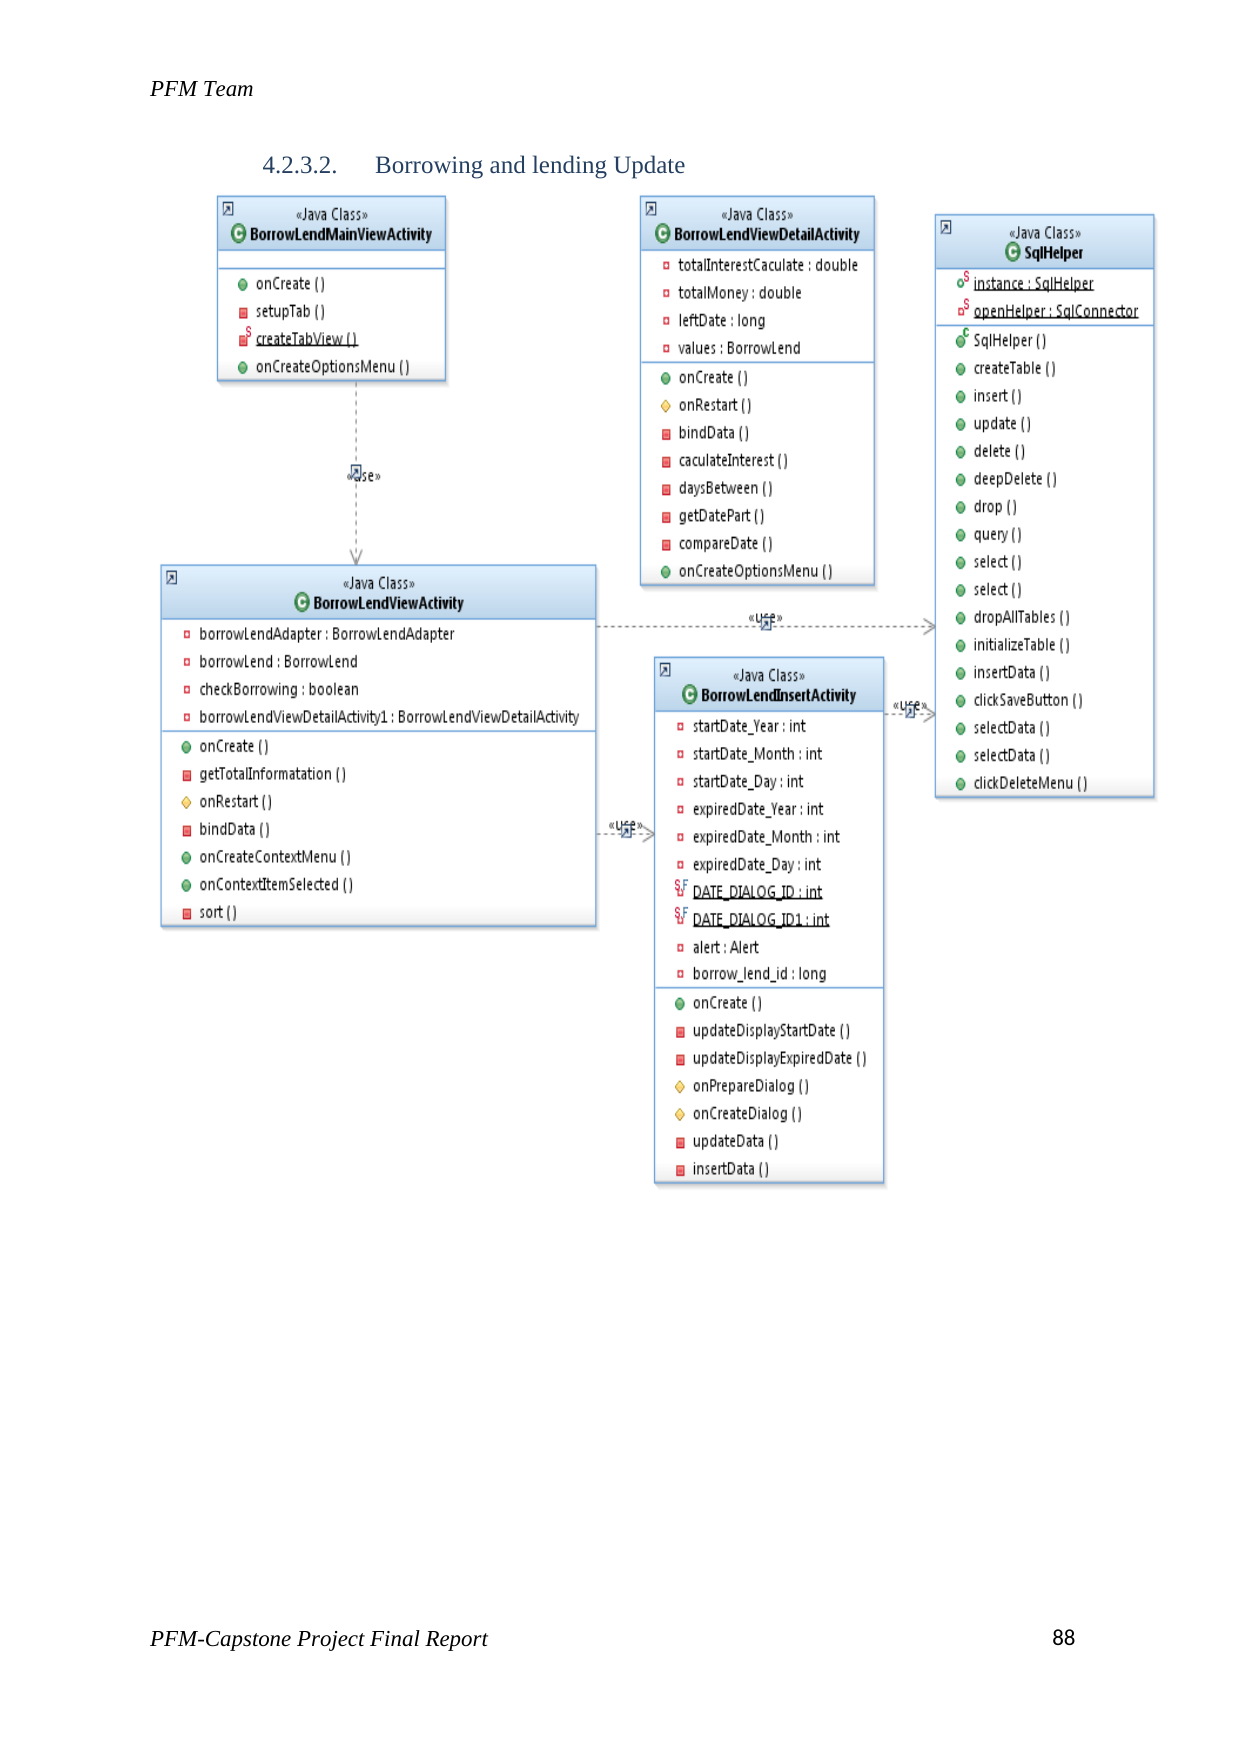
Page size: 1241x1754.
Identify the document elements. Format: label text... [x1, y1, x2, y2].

picture [150, 183, 1171, 1207]
subtitle Borrowing and lending Update [262, 150, 1090, 179]
